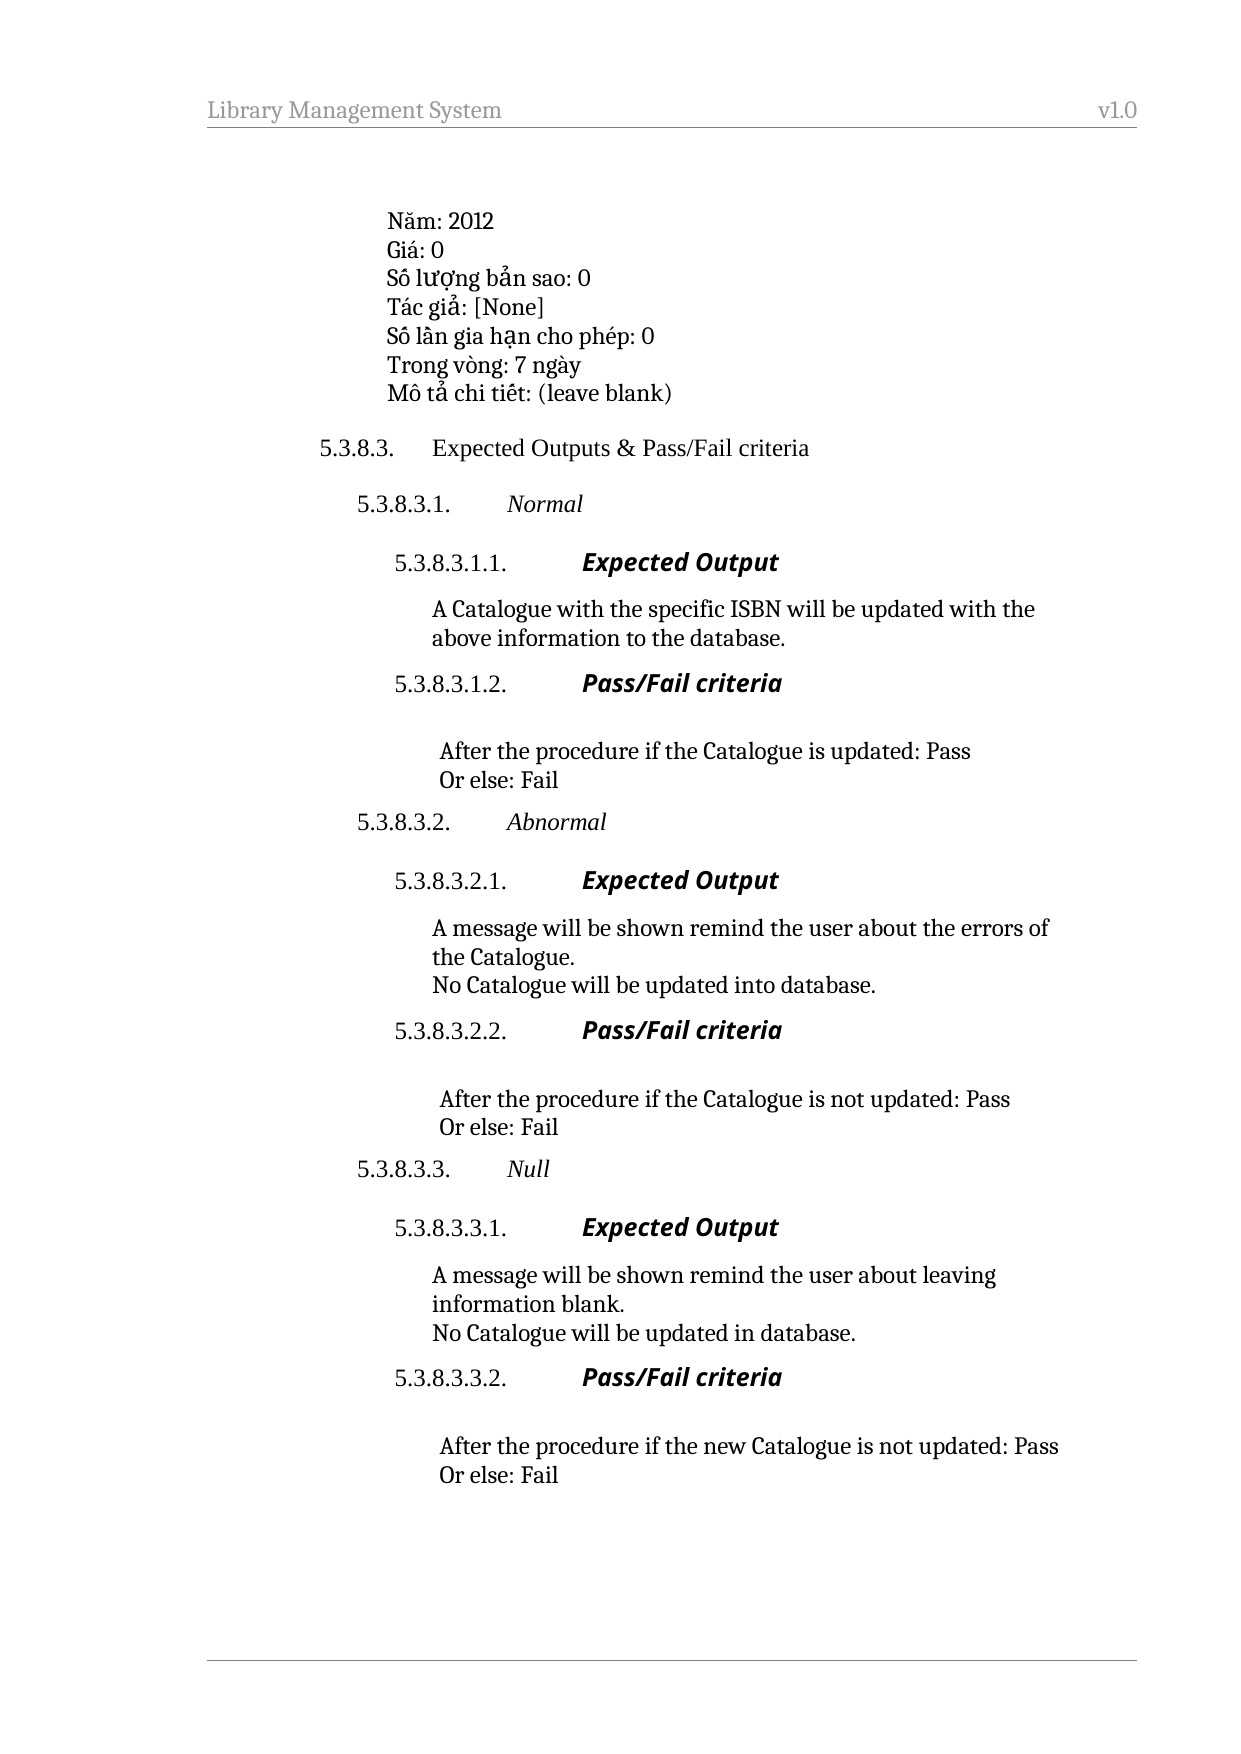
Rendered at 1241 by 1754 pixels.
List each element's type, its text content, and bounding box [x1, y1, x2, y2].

text No Catalogue will be updated into database. [432, 971, 1063, 1000]
list Mô tả chi tiết: (leave blank) [387, 379, 1063, 408]
text A message will be shown remind the user about the errors of the Catalogue. [432, 914, 1063, 971]
subtitle Pass/Fail criteria [394, 1360, 1063, 1394]
list Số lượng bản sao: 0 [387, 264, 1063, 293]
subtitle Expected Output [394, 863, 1063, 897]
subtitle Expected Output [394, 544, 1063, 578]
text A Catalogue with the specific ISBN will be updated with the above information to the database. [432, 595, 1063, 653]
text A message will be shown remind the user about leaving information blank. [432, 1261, 1063, 1319]
list Or else: Fail [439, 766, 1063, 795]
subtitle Normal [357, 489, 1063, 517]
list Or else: Fail [439, 1113, 1063, 1142]
list Or else: Fail [439, 1461, 1063, 1489]
subtitle Abnormal [357, 807, 1063, 836]
list After the procedure if the Catalogue is updated: Pass [439, 737, 1063, 766]
subtitle Pass/Fail criteria [394, 1013, 1063, 1047]
subtitle Expected Output [394, 1210, 1063, 1244]
text No Catalogue will be updated in database. [432, 1319, 1063, 1347]
list After the procedure if the new Catalogue is not updated: Pass [439, 1432, 1063, 1461]
list Giá: 0 [387, 236, 1063, 264]
list Số lần gia hạn cho phép: 0 [387, 322, 1063, 351]
list Tác giả: [None] [387, 293, 1063, 322]
list Trong vòng: 7 ngày [387, 351, 1063, 379]
subtitle Null [357, 1154, 1063, 1183]
list Năm: 2012 [387, 207, 1063, 236]
subtitle Expected Outputs & Pass/Fail criteria [319, 433, 1063, 462]
list After the procedure if the Catalogue is not updated: Pass [439, 1084, 1063, 1113]
subtitle Pass/Fail criteria [394, 665, 1063, 699]
